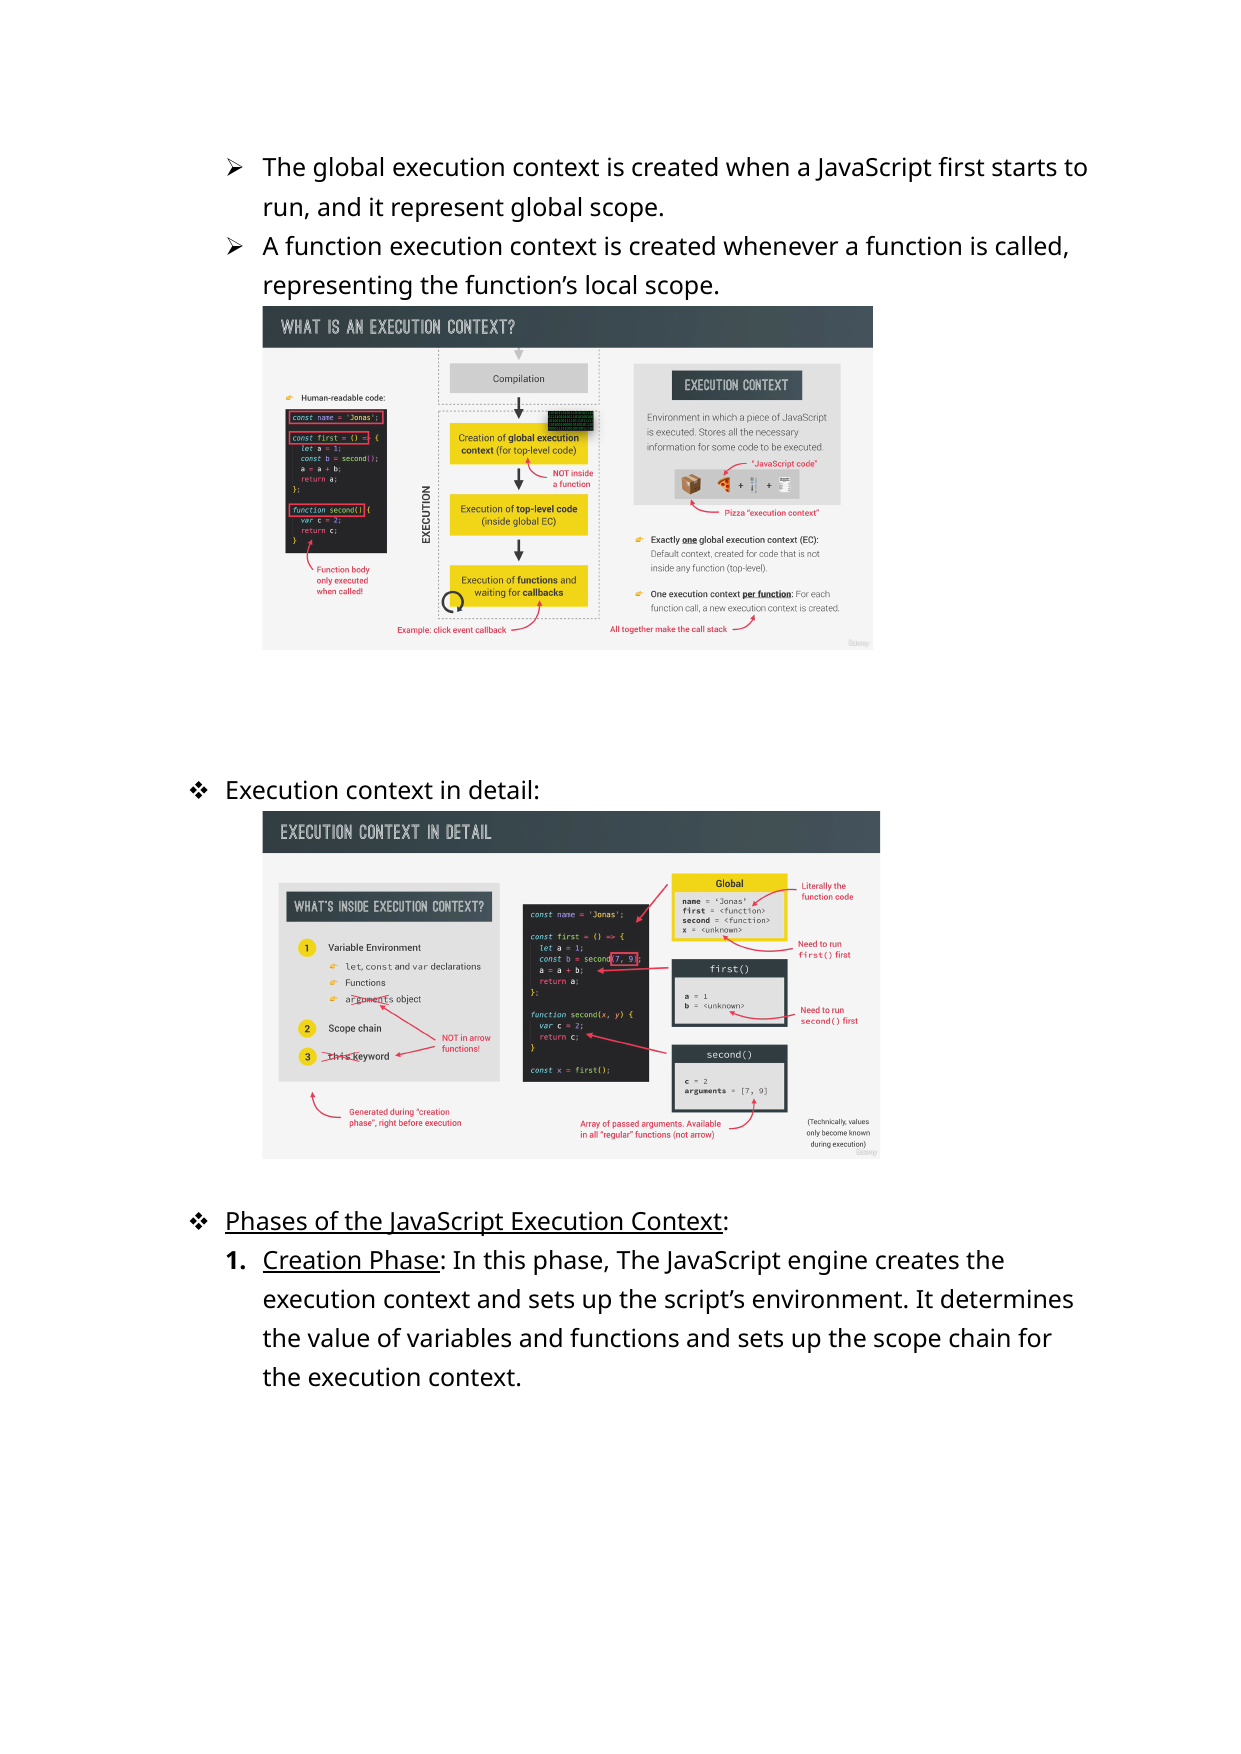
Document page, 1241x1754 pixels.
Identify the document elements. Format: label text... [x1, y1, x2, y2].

list Phases of the JavaScript Execution Context: [187, 1203, 1090, 1237]
list Execution context in detail: [187, 773, 1090, 807]
picture [262, 811, 880, 1159]
list Creation Phase: In this phase, The JavaScript engine creates the execution context and sets up the script’s environment. It determines the value of variables and functions and sets up the scope chain for the execution context. [225, 1242, 1090, 1394]
picture [262, 306, 873, 650]
list The global execution context is created when a JavaScript first starts to run, and it represent global scope. [225, 150, 1090, 223]
